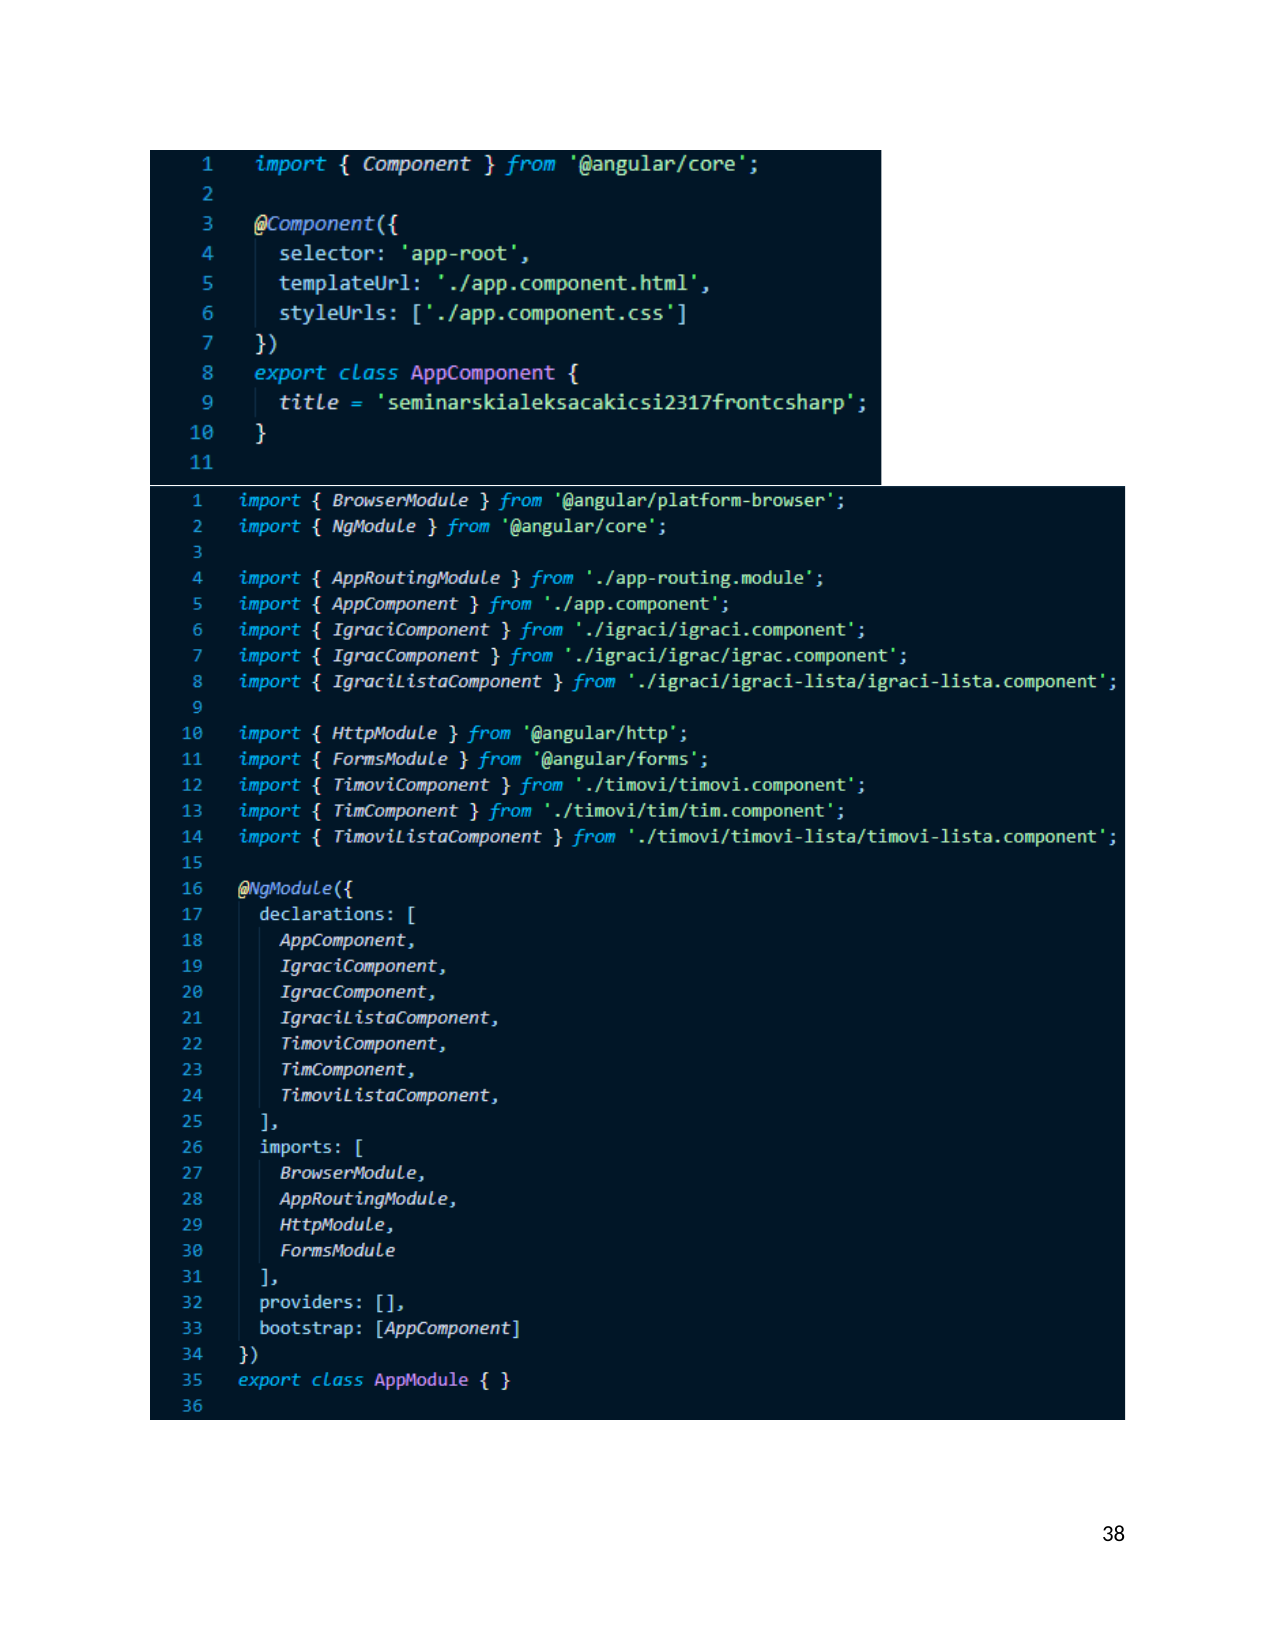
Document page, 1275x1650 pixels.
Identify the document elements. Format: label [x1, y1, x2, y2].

picture [150, 486, 1125, 1420]
picture [150, 150, 882, 485]
